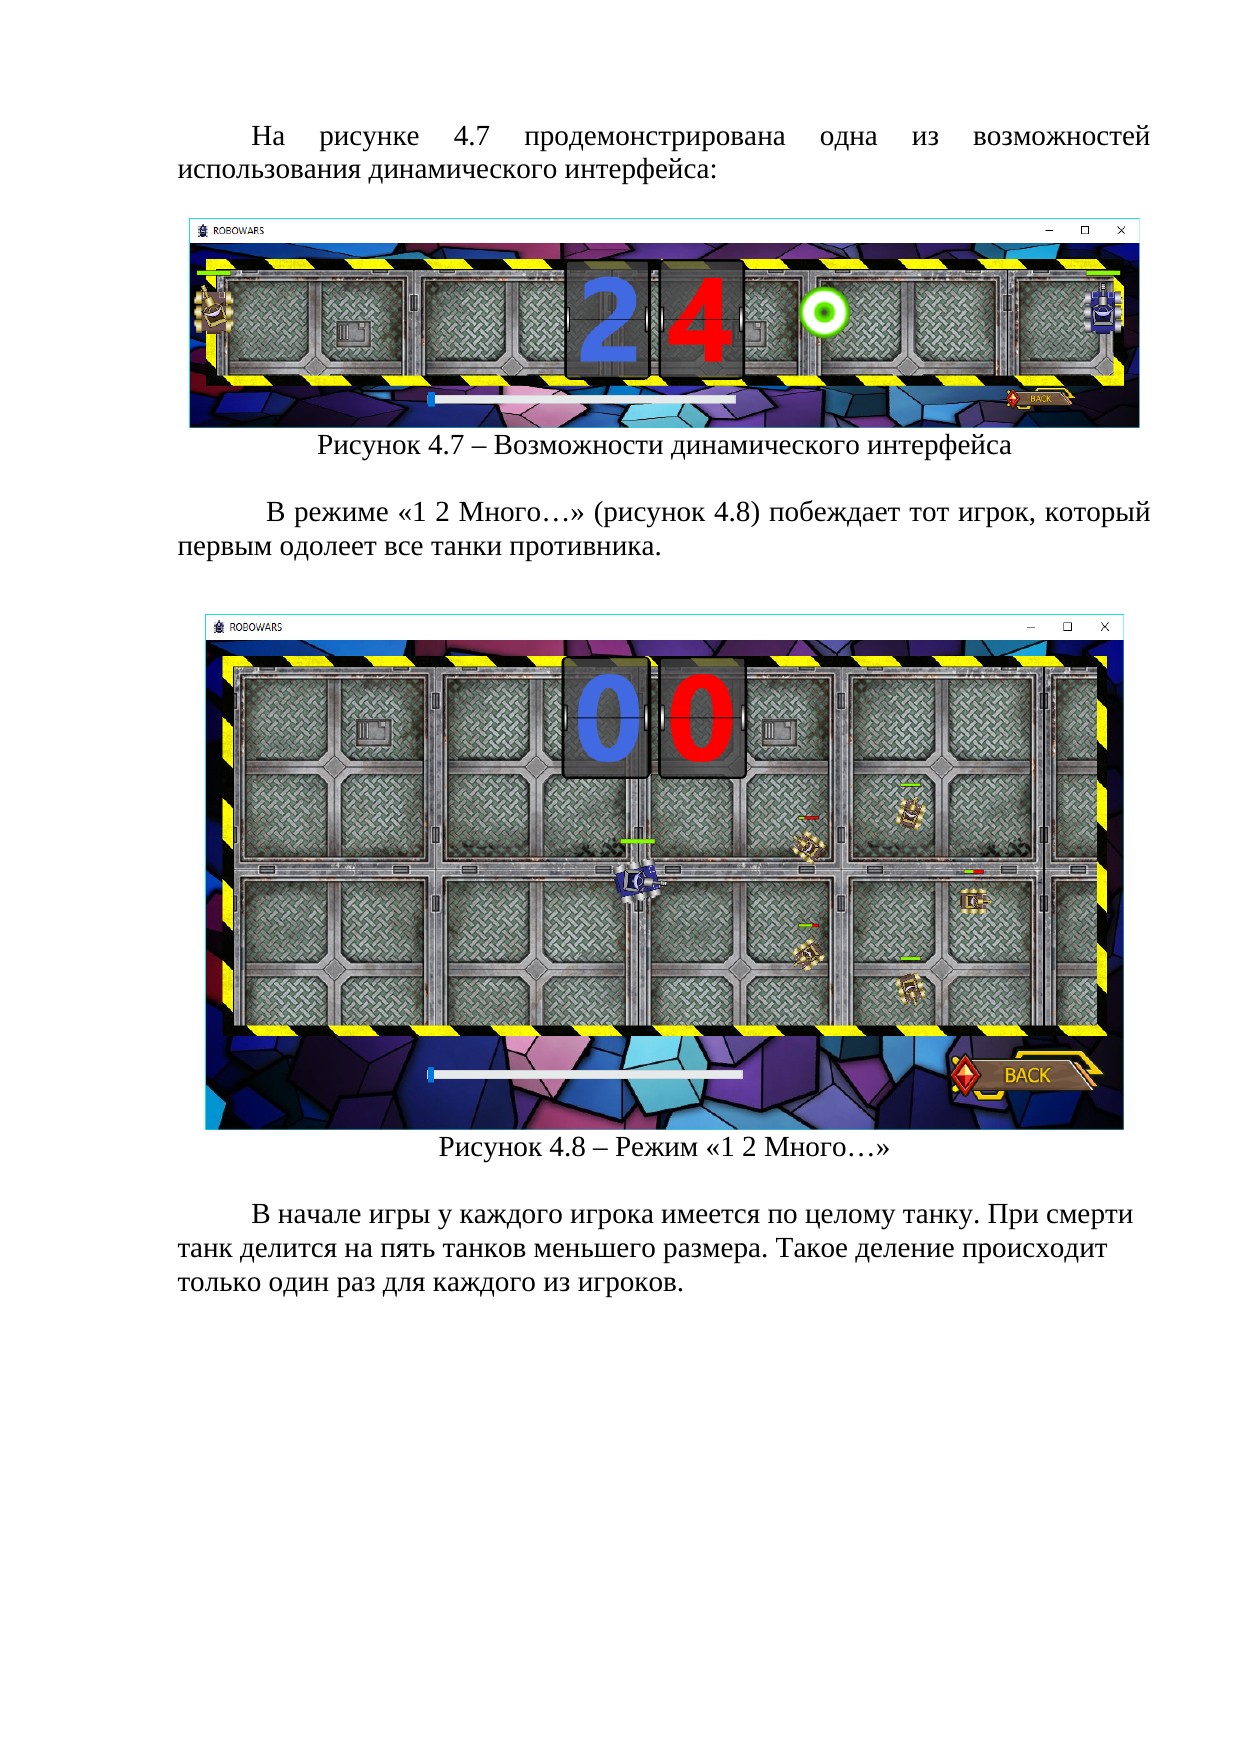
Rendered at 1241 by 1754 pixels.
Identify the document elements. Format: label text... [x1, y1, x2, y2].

text В начале игры у каждого игрока имеется по целому танку. При смерти танк делится на пять танков меньшего размера. Такое деление происходит только один раз для каждого из игроков. [177, 1197, 1152, 1297]
picture [189, 218, 1140, 428]
text Рисунок 4.7 – Возможности динамического интерфейса [177, 427, 1152, 461]
picture [205, 614, 1124, 1130]
text В режиме «1 2 Много…» (рисунок 4.8) побеждает тот игрок, который первым одолеет все танки противника. [177, 494, 1152, 562]
text На рисунке 4.7 продемонстрирована одна из возможностей использования динамического интерфейса: [177, 118, 1152, 185]
